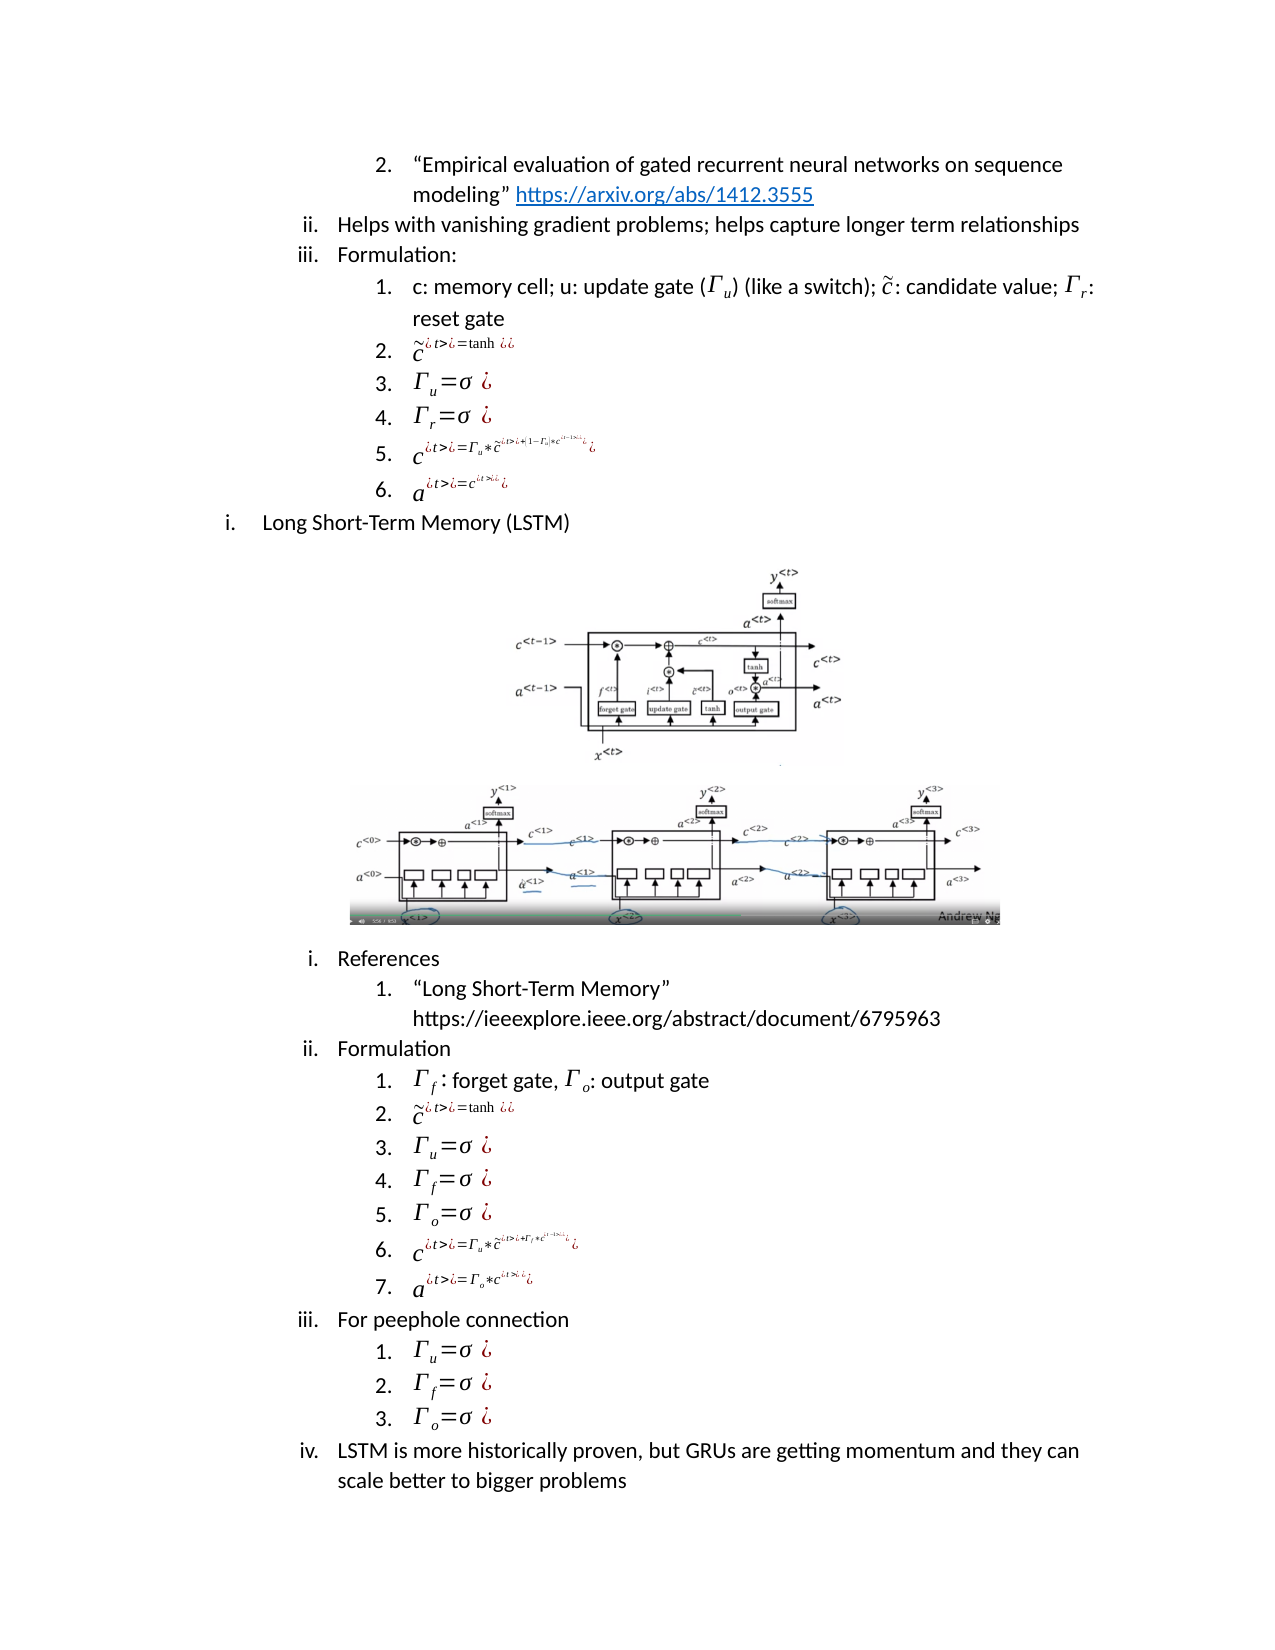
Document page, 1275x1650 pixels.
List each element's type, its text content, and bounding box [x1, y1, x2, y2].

list LSTM is more historically proven, but GRUs are getting momentum and they can scale better to bigger problems [319, 1436, 1125, 1494]
list Formulation: [319, 241, 1125, 269]
list Long Short-Term Memory (LSTM) [225, 508, 1125, 537]
list forget gate, : output gate [375, 1064, 1125, 1096]
list “Long Short-Term Memory” https://ieeexplore.ieee.org/abstract/document/6795963 [375, 974, 1125, 1032]
list “Empirical evaluation of gated recurrent neural networks on sequence modeling” https://arxiv.org/abs/1412.3555 [375, 150, 1125, 208]
list c: memory cell; u: update gate () (like a switch); : candidate value; : reset gate [375, 271, 1125, 332]
list References [319, 944, 1125, 972]
list Helps with vanishing gradient problems; helps capture longer term relationships [319, 210, 1125, 238]
picture [506, 555, 844, 766]
picture [349, 785, 1001, 925]
list For peephole connection [319, 1305, 1125, 1333]
list Formulation [319, 1034, 1125, 1062]
